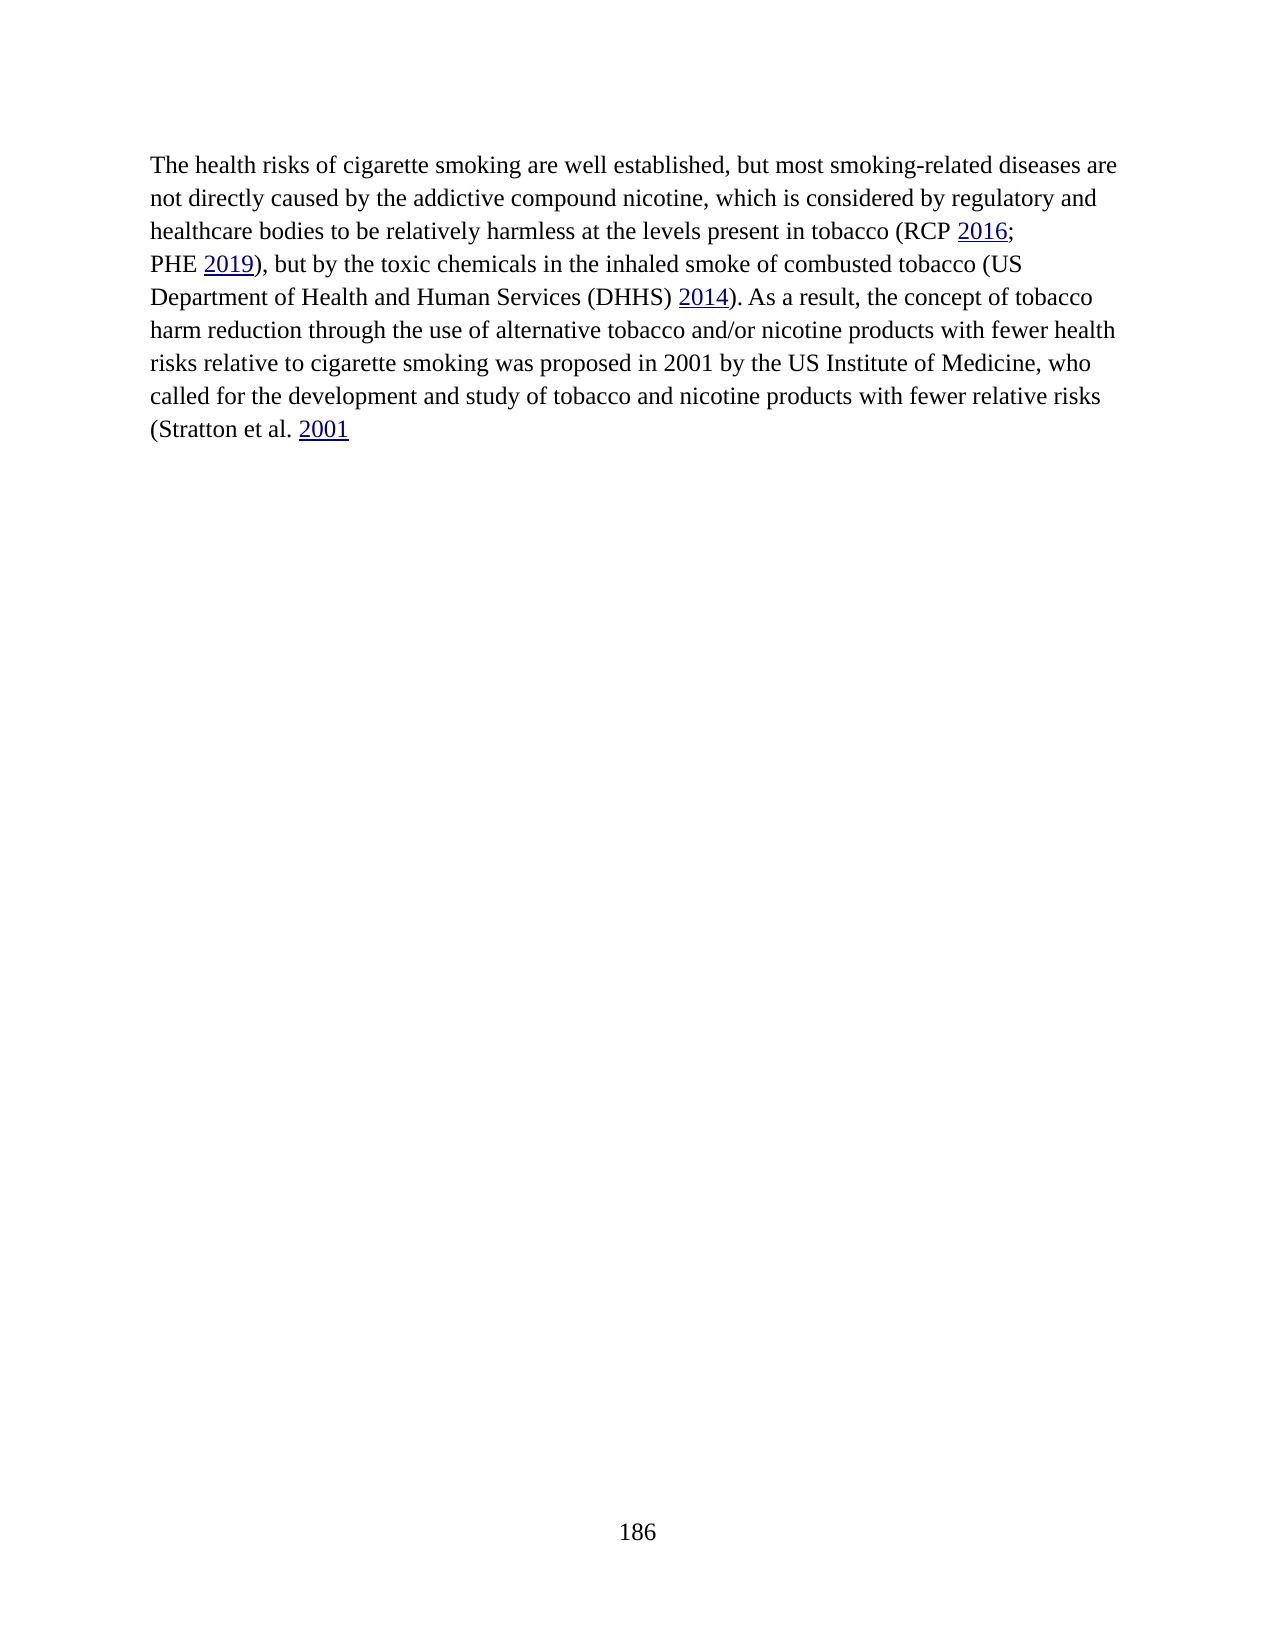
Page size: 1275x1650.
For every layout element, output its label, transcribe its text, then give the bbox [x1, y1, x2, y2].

text The health risks of cigarette smoking are well established, but most smoking-related diseases are not directly caused by the addictive compound nicotine, which is considered by regulatory and healthcare bodies to be relatively harmless at the levels present in tobacco (RCP 2016; PHE 2019), but by the toxic chemicals in the inhaled smoke of combusted tobacco (US Department of Health and Human Services (DHHS) 2014). As a result, the concept of tobacco harm reduction through the use of alternative tobacco and/or nicotine products with fewer health risks relative to cigarette smoking was proposed in 2001 by the US Institute of Medicine, who called for the development and study of tobacco and nicotine products with fewer relative risks (Stratton et al. 2001 [150, 150, 1125, 443]
